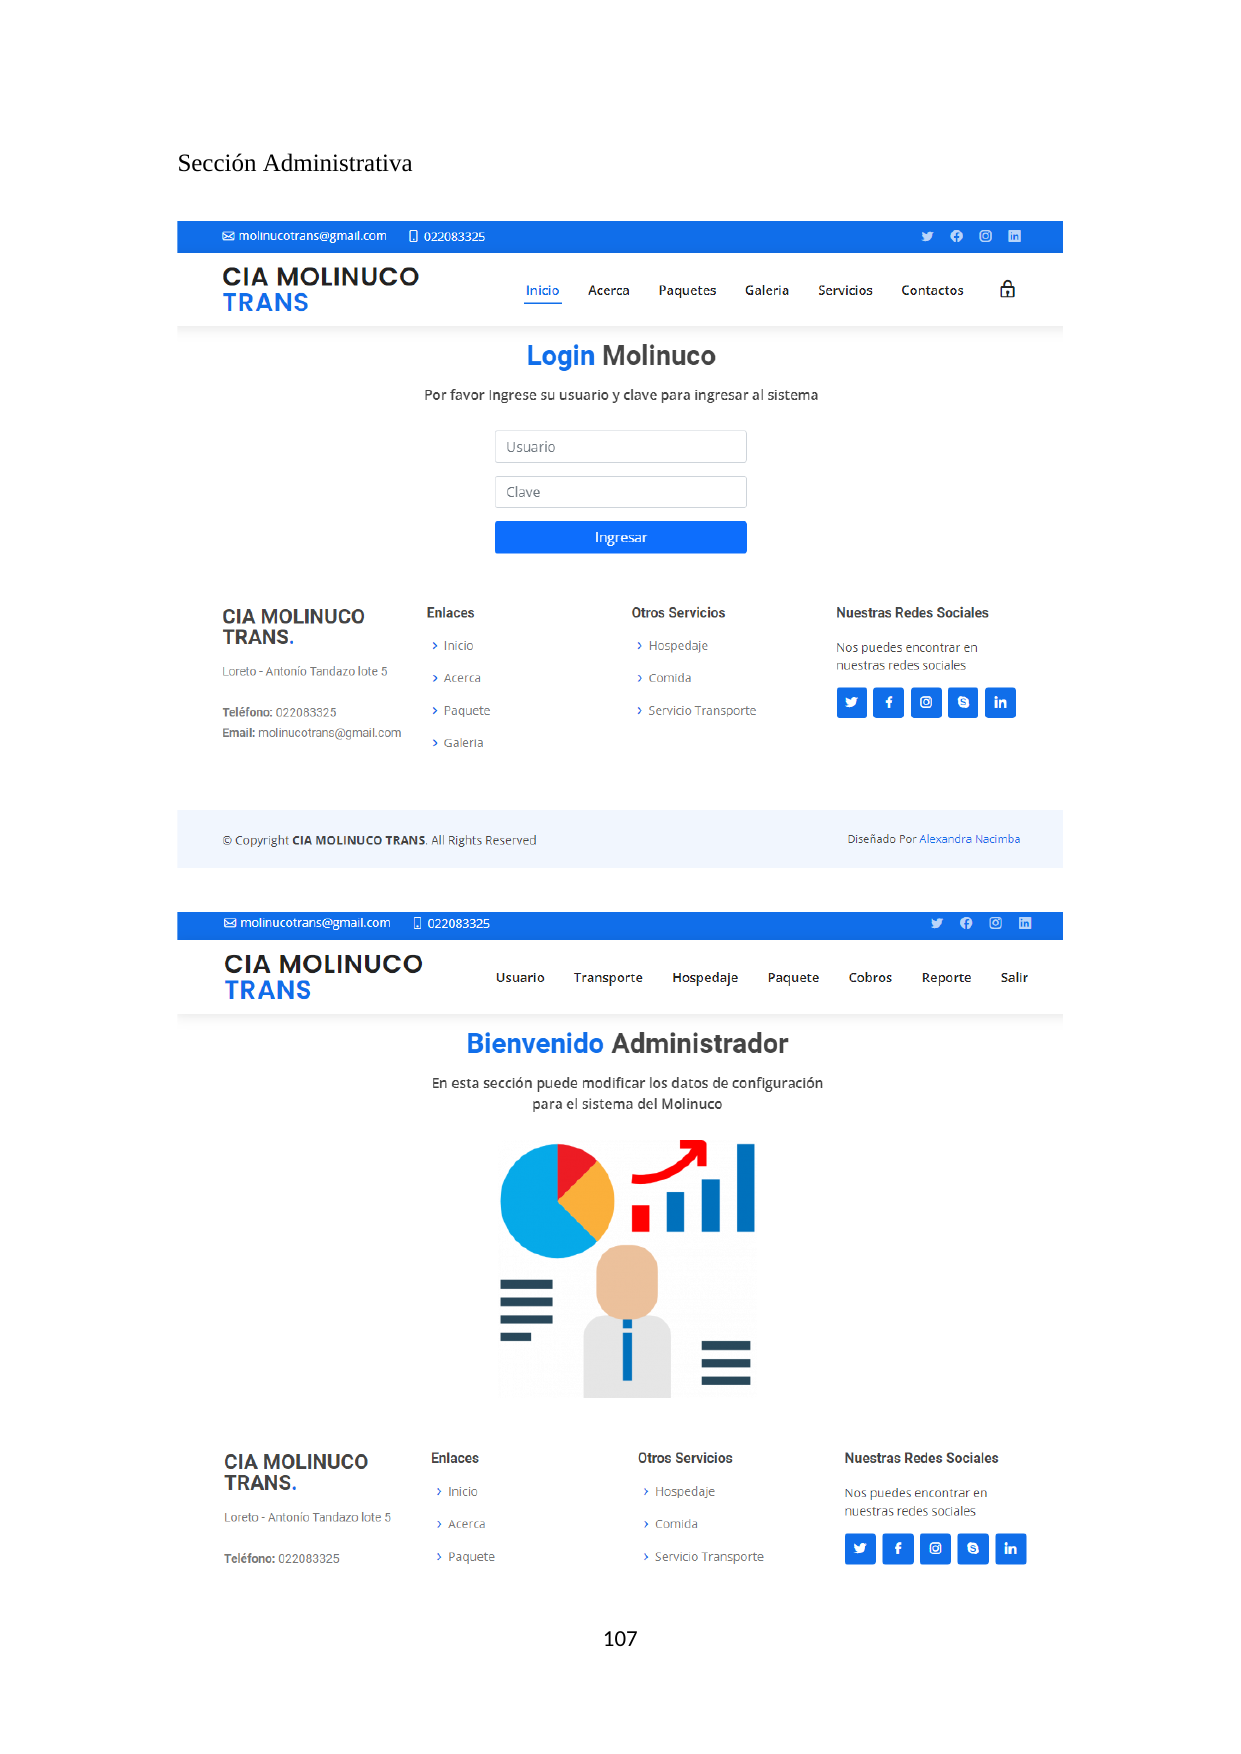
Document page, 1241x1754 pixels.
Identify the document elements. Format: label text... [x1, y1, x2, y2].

picture [177, 912, 1063, 1571]
text Sección Administrativa [177, 148, 1063, 176]
picture [177, 221, 1063, 868]
